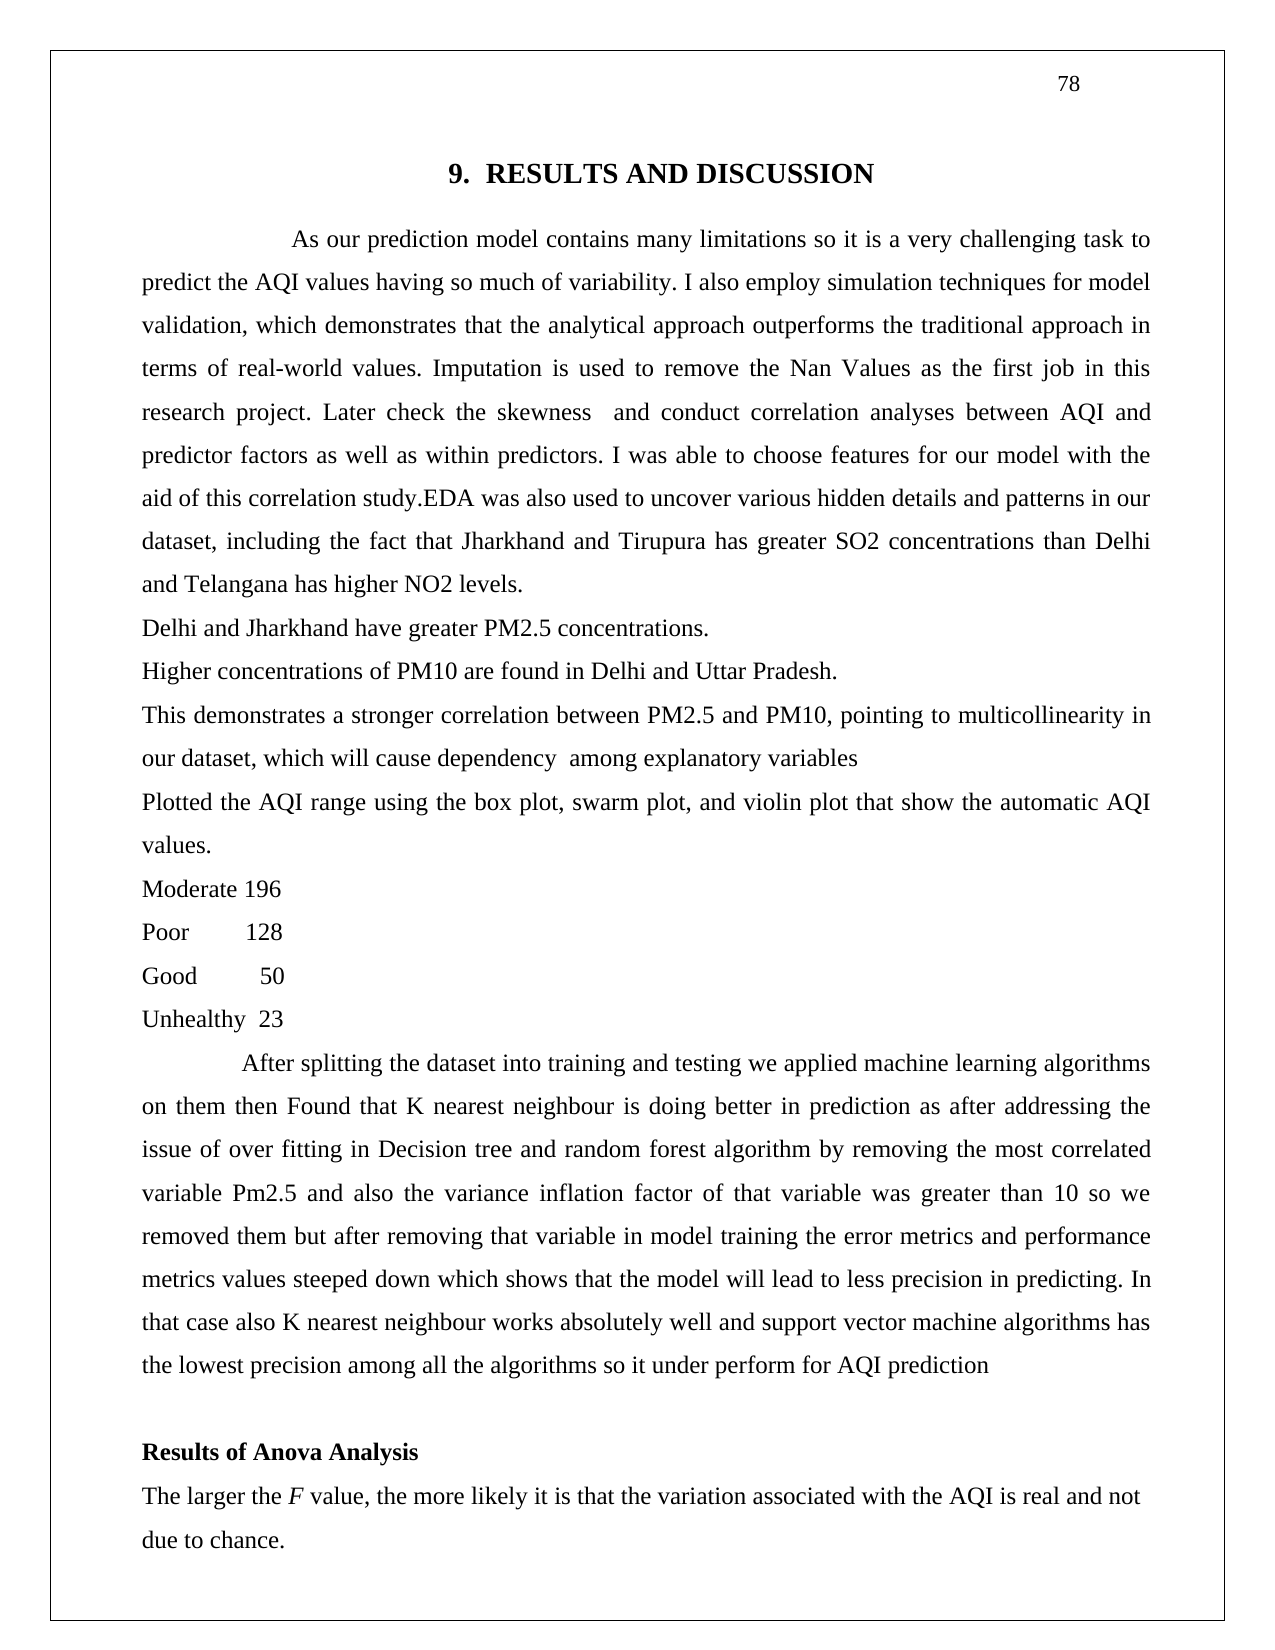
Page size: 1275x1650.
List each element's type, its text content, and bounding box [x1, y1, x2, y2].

subtitle Moderate 196 [142, 874, 1152, 902]
subtitle RESULTS AND DISCUSSION [170, 156, 1152, 189]
subtitle Delhi and Jharkhand have greater PM2.5 concentrations. [142, 613, 1152, 642]
subtitle This demonstrates a stronger correlation between PM2.5 and PM10, pointing to multicollinearity in our dataset, which will cause dependency among explanatory variables [142, 700, 1152, 772]
subtitle Plotted the AQI range using the box plot, swarm plot, and violin plot that show the automatic AQI values. [142, 787, 1152, 859]
subtitle Unhealthy 23 [142, 1004, 1152, 1033]
subtitle Higher concentrations of PM10 are found in Delhi and Uttar Pradesh. [142, 656, 1152, 685]
subtitle The larger the F value, the more likely it is that the variation associated with the AQI is real and not [142, 1481, 1152, 1510]
subtitle Poor 128 [142, 917, 1152, 946]
subtitle Good 50 [142, 961, 1152, 990]
subtitle Results of Anova Analysis [142, 1437, 1152, 1466]
subtitle After splitting the dataset into training and testing we applied machine learning algorithms on them then Found that K nearest neighbour is doing better in prediction as after addressing the issue of over fitting in Decision tree and random forest algorithm by removing the most correlated variable Pm2.5 and also the variance inflation factor of that variable was greater than 10 so we removed them but after removing that variable in model training the error metrics and performance metrics values steeped down which shows that the model will lead to less precision in predicting. In that case also K nearest neighbour works absolutely well and support vector machine algorithms has the lowest precision among all the algorithms so it under perform for AQI prediction [142, 1048, 1152, 1379]
subtitle due to chance. [142, 1525, 1152, 1553]
subtitle As our prediction model contains many limitations so it is a very challenging task to predict the AQI values having so much of variability. I also employ simulation techniques for model validation, which demonstrates that the analytical approach outperforms the traditional approach in terms of real-world values. Imputation is used to remove the Nan Values as the first job in this research project. Later check the skewness and conduct correlation analyses between AQI and predictor factors as well as within predictors. I was able to choose features for our model with the aid of this correlation study.EDA was also used to uncover various hidden details and patterns in our dataset, including the fact that Jharkhand and Tirupura has greater SO2 concentrations than Delhi and Telangana has higher NO2 levels. [142, 224, 1152, 598]
